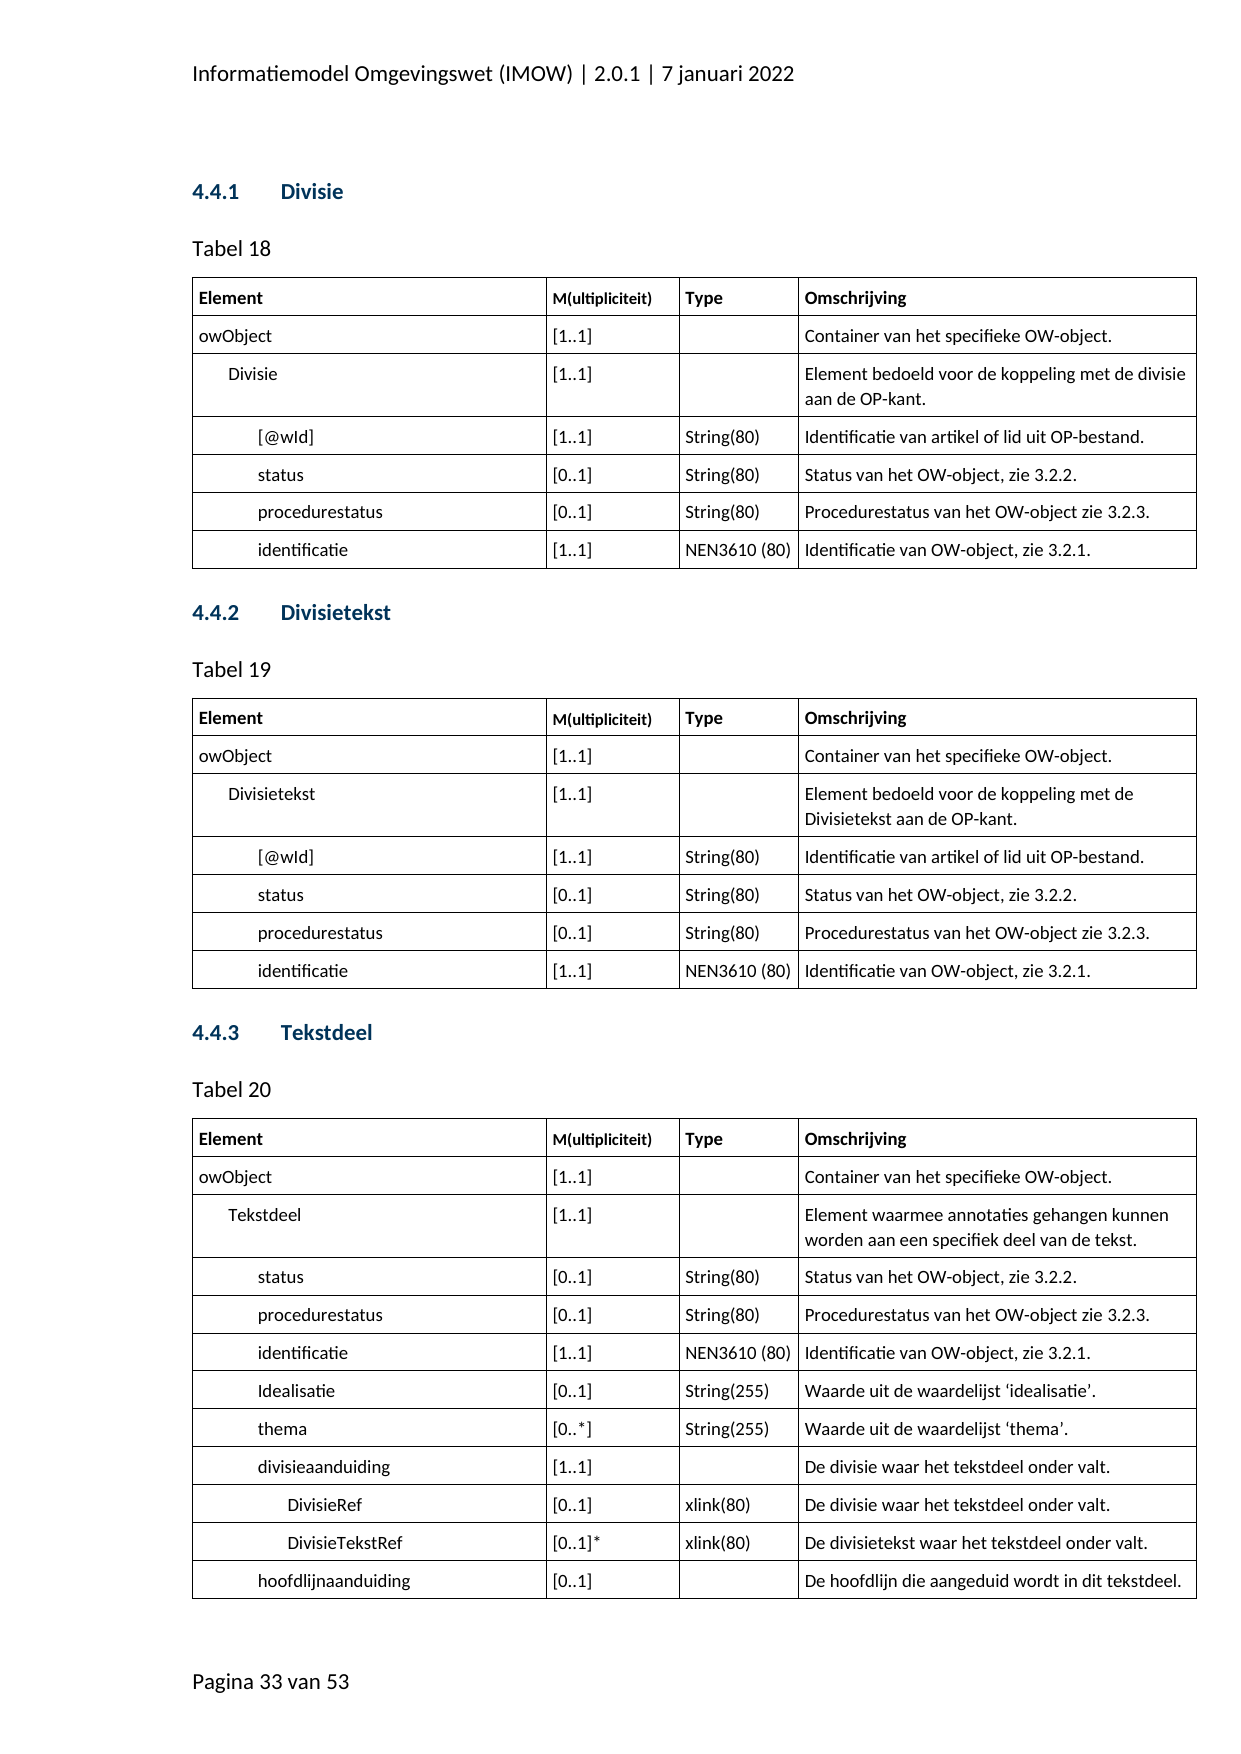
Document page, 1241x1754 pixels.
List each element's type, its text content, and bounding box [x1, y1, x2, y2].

table_cell xlink(80) [680, 1523, 798, 1560]
table_cell procedurestatus [193, 913, 546, 950]
table_cell Container van het specifieke OW-object. [799, 736, 1196, 773]
table_cell owObject [193, 736, 546, 773]
table_cell [680, 316, 798, 353]
table_cell [1..1] [547, 1157, 679, 1194]
table_cell String(255) [680, 1409, 798, 1446]
table_cell identificatie [193, 1334, 546, 1370]
table_cell [1..1] [547, 1334, 679, 1370]
table_cell Divisie [193, 354, 546, 416]
table_cell [1..1] [547, 774, 679, 836]
table_cell xlink(80) [680, 1485, 798, 1522]
table_cell procedurestatus [193, 493, 546, 529]
table_cell [1..1] [547, 1195, 679, 1257]
table_cell DivisieTekstRef [193, 1523, 546, 1560]
table_cell [680, 1561, 798, 1598]
table_header M(ultipliciteit) [547, 699, 679, 735]
table_cell String(255) [680, 1371, 798, 1408]
table_cell String(80) [680, 455, 798, 492]
table_cell [680, 1447, 798, 1484]
table_cell [1..1] [547, 736, 679, 773]
table_header Omschrijving [799, 1119, 1196, 1156]
table_cell Identificatie van OW-object, zie 3.2.1. [799, 1334, 1196, 1370]
table_cell Identificatie van artikel of lid uit OP-bestand. [799, 417, 1196, 454]
table_cell [0..*] [547, 1409, 679, 1446]
table_cell Identificatie van OW-object, zie 3.2.1. [799, 531, 1196, 567]
table_cell Procedurestatus van het OW-object zie 3.2.3. [799, 493, 1196, 529]
table_cell [1..1] [547, 531, 679, 567]
table_cell status [193, 875, 546, 912]
table_cell NEN3610 (80) [680, 951, 798, 988]
table_cell [0..1] [547, 1561, 679, 1598]
table_cell String(80) [680, 837, 798, 874]
table_cell [0..1] [547, 1258, 679, 1294]
table_cell [1..1] [547, 1447, 679, 1484]
table_header Type [680, 278, 798, 315]
table_header M(ultipliciteit) [547, 1119, 679, 1156]
table_cell Identificatie van OW-object, zie 3.2.1. [799, 951, 1196, 988]
table_header Omschrijving [799, 278, 1196, 315]
table_cell [0..1] [547, 493, 679, 529]
table_cell NEN3610 (80) [680, 1334, 798, 1370]
table_cell String(80) [680, 493, 798, 529]
table_header Element [193, 699, 546, 735]
table_cell De divisietekst waar het tekstdeel onder valt. [799, 1523, 1196, 1560]
table_cell [@wId] [193, 417, 546, 454]
subtitle Tekstdeel [192, 1018, 1092, 1046]
table_cell Identificatie van artikel of lid uit OP-bestand. [799, 837, 1196, 874]
table_cell [@wId] [193, 837, 546, 874]
table_cell String(80) [680, 875, 798, 912]
table_cell Container van het specifieke OW-object. [799, 1157, 1196, 1194]
table_cell divisieaanduiding [193, 1447, 546, 1484]
table_cell [680, 1157, 798, 1194]
table_cell Waarde uit de waardelijst ‘thema’. [799, 1409, 1196, 1446]
table_cell status [193, 455, 546, 492]
table_cell Tekstdeel [193, 1195, 546, 1257]
table_cell Element waarmee annotaties gehangen kunnen worden aan een specifiek deel van de tekst. [799, 1195, 1196, 1257]
table_cell De divisie waar het tekstdeel onder valt. [799, 1447, 1196, 1484]
table_cell [0..1] [547, 1371, 679, 1408]
table_cell Container van het specifieke OW-object. [799, 316, 1196, 353]
table_header Type [680, 1119, 798, 1156]
table_cell owObject [193, 1157, 546, 1194]
table_cell [680, 774, 798, 836]
table_cell [1..1] [547, 354, 679, 416]
table_cell identificatie [193, 951, 546, 988]
table_cell Status van het OW-object, zie 3.2.2. [799, 875, 1196, 912]
table_header Type [680, 699, 798, 735]
table_cell [1..1] [547, 316, 679, 353]
subtitle Divisietekst [192, 598, 1092, 626]
table_cell Element bedoeld voor de koppeling met de Divisietekst aan de OP-kant. [799, 774, 1196, 836]
table_cell String(80) [680, 417, 798, 454]
table_cell [0..1] [547, 455, 679, 492]
table_cell Procedurestatus van het OW-object zie 3.2.3. [799, 1296, 1196, 1332]
table_cell [0..1] [547, 1296, 679, 1332]
table_cell String(80) [680, 1258, 798, 1294]
table_cell De hoofdlijn die aangeduid wordt in dit tekstdeel. [799, 1561, 1196, 1598]
table_header Omschrijving [799, 699, 1196, 735]
table_header Element [193, 278, 546, 315]
table_cell thema [193, 1409, 546, 1446]
table_cell Idealisatie [193, 1371, 546, 1408]
table_cell Status van het OW-object, zie 3.2.2. [799, 455, 1196, 492]
subtitle Divisie [192, 177, 1092, 205]
table_cell [680, 1195, 798, 1257]
table_cell [680, 736, 798, 773]
table_cell identificatie [193, 531, 546, 567]
table_cell Status van het OW-object, zie 3.2.2. [799, 1258, 1196, 1294]
table_cell Element bedoeld voor de koppeling met de divisie aan de OP-kant. [799, 354, 1196, 416]
table_cell De divisie waar het tekstdeel onder valt. [799, 1485, 1196, 1522]
table_cell Waarde uit de waardelijst ‘idealisatie’. [799, 1371, 1196, 1408]
table_cell hoofdlijnaanduiding [193, 1561, 546, 1598]
table_cell Divisietekst [193, 774, 546, 836]
table_cell [0..1] [547, 1485, 679, 1522]
table_cell owObject [193, 316, 546, 353]
table_cell NEN3610 (80) [680, 531, 798, 567]
table_cell [0..1]* [547, 1523, 679, 1560]
table_cell [1..1] [547, 837, 679, 874]
table_cell Procedurestatus van het OW-object zie 3.2.3. [799, 913, 1196, 950]
table_cell String(80) [680, 1296, 798, 1332]
table_cell String(80) [680, 913, 798, 950]
table_cell [1..1] [547, 417, 679, 454]
table_cell procedurestatus [193, 1296, 546, 1332]
table_cell DivisieRef [193, 1485, 546, 1522]
table_cell [0..1] [547, 913, 679, 950]
table_cell [680, 354, 798, 416]
table_cell [1..1] [547, 951, 679, 988]
table_cell status [193, 1258, 546, 1294]
table_header Element [193, 1119, 546, 1156]
table_cell [0..1] [547, 875, 679, 912]
table_header M(ultipliciteit) [547, 278, 679, 315]
